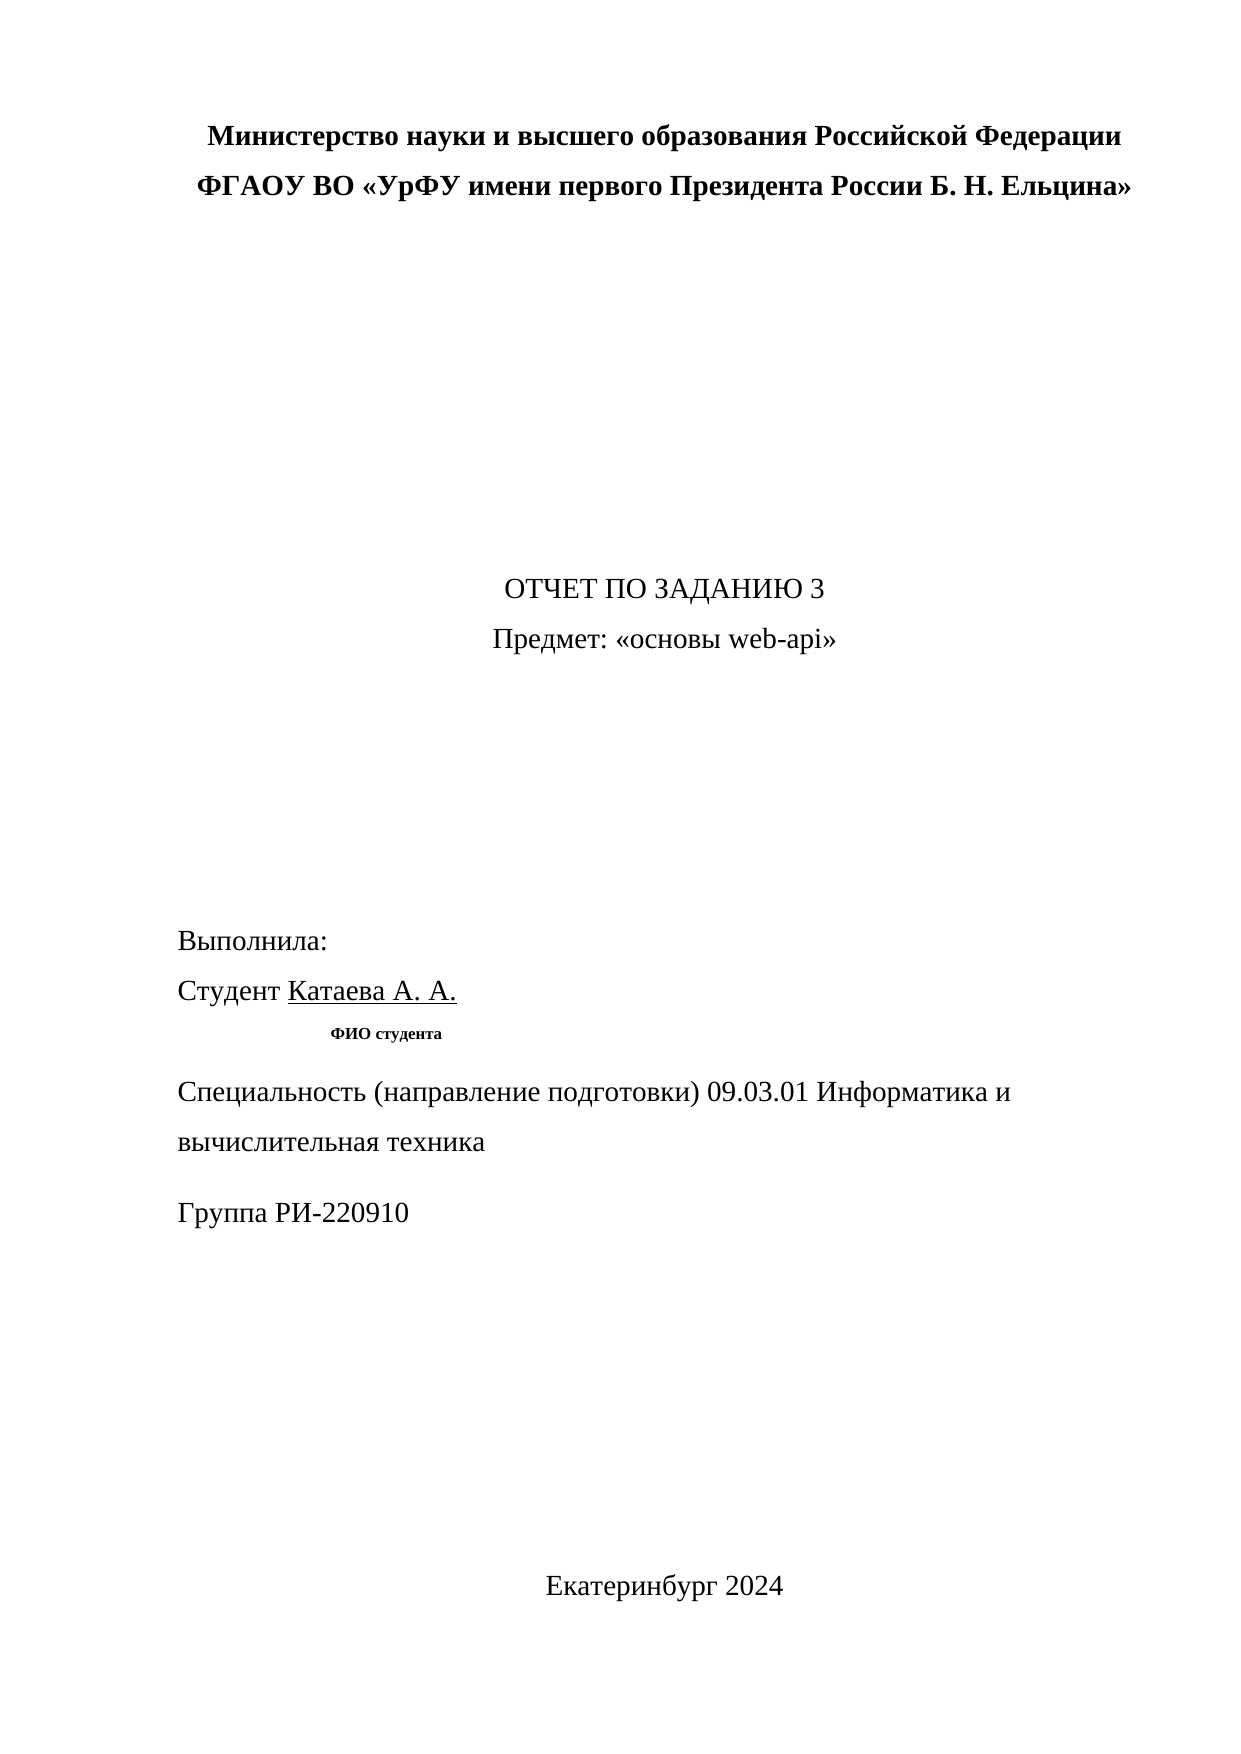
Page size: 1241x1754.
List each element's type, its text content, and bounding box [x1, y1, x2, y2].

text Студент Катаева А. А. [177, 973, 1152, 1007]
text Екатеринбург 2024 [177, 1568, 1152, 1602]
text ОТЧЕТ ПО ЗАДАНИЮ 3 [177, 571, 1152, 604]
text Специальность (направление подготовки) 09.03.01 Информатика и вычислительная техника [177, 1074, 1152, 1158]
text Министерство науки и высшего образования Российской Федерации [177, 118, 1152, 152]
text Предмет: «основы web-api» [177, 621, 1152, 655]
text Группа РИ-220910 [177, 1196, 1152, 1229]
text Выполнила: [177, 923, 1152, 957]
text ФИО студента [177, 1024, 1152, 1057]
text ФГАОУ ВО «УрФУ имени первого Президента России Б. Н. Ельцина» [177, 168, 1152, 202]
